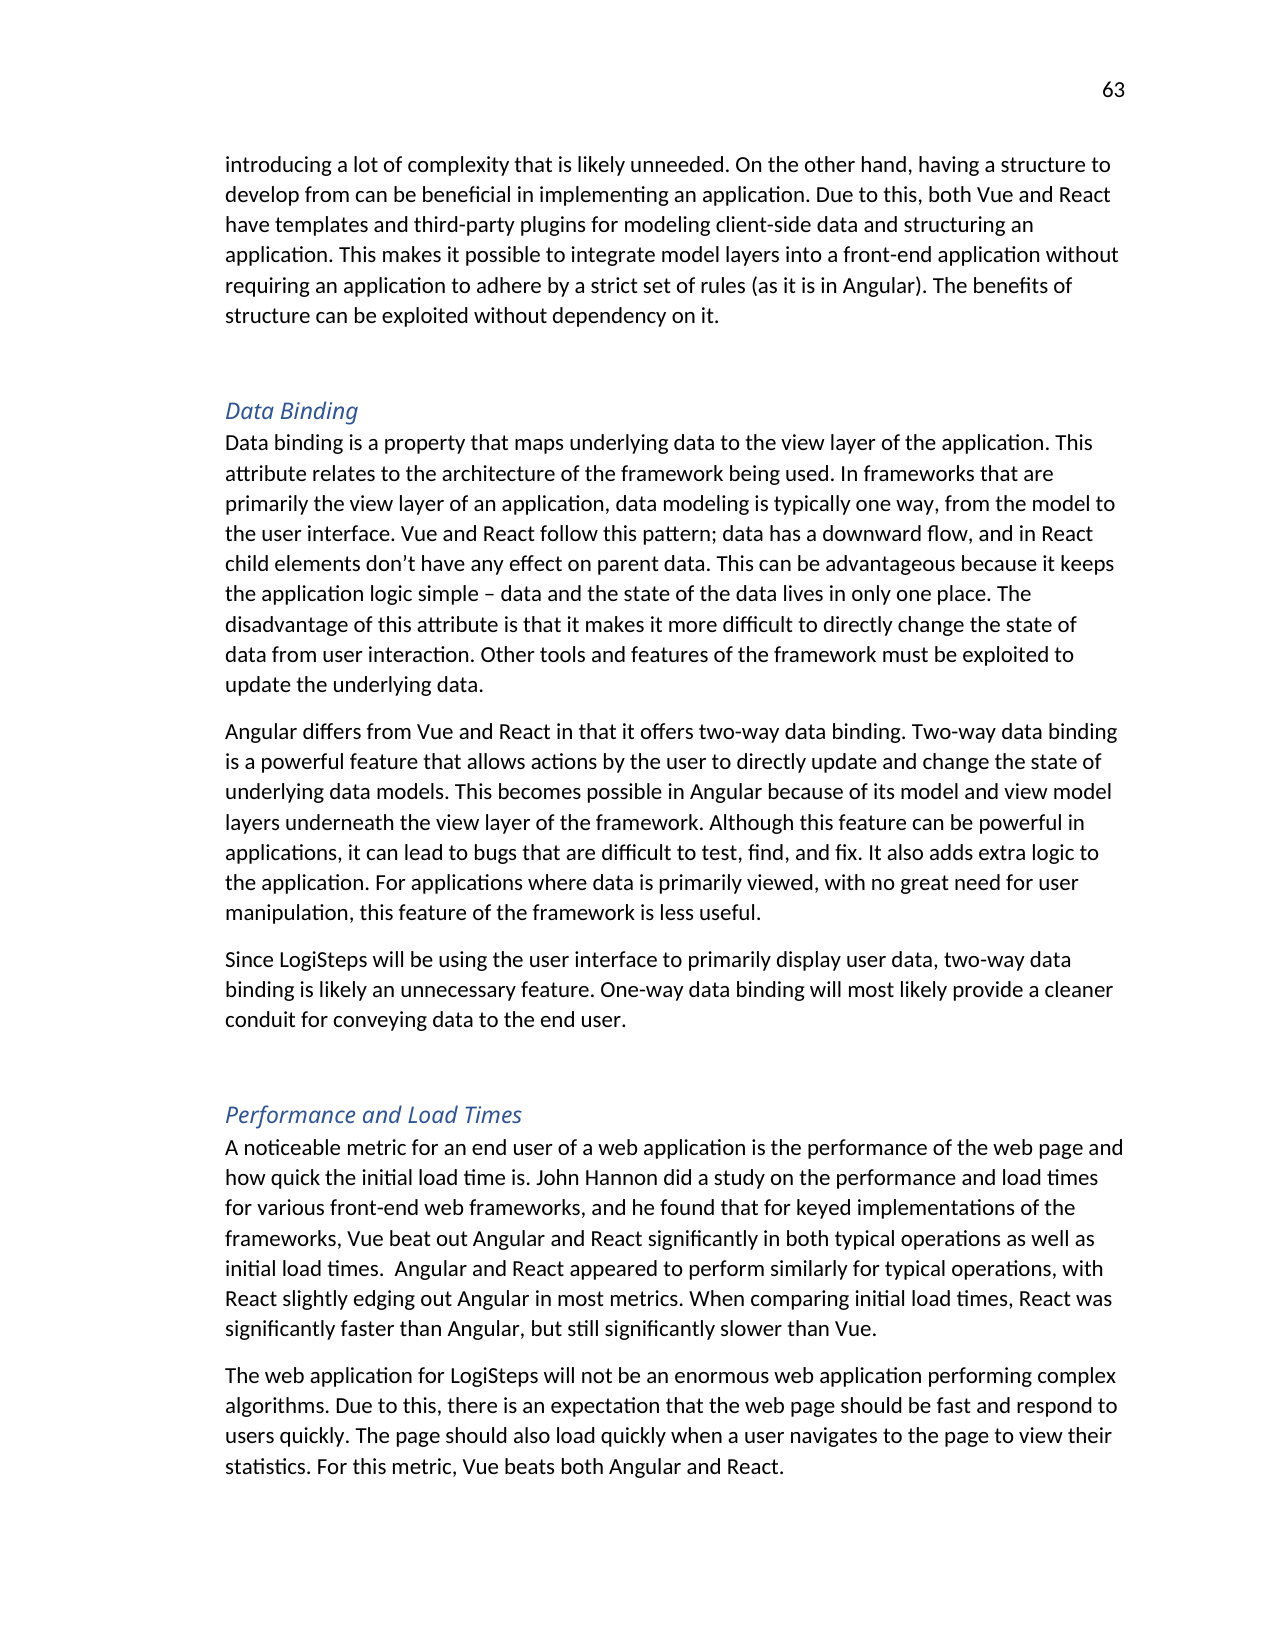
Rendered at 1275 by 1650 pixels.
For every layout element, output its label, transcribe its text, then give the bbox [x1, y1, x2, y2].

text The web application for LogiSteps will not be an enormous web application performing complex algorithms. Due to this, there is an expectation that the web page should be fast and respond to users quickly. The page should also load quickly when a user navigates to the page to view their statistics. For this metric, Vue beats both Angular and React. [225, 1361, 1125, 1480]
subtitle Performance and Load Times [225, 1099, 1125, 1131]
text A noticeable metric for an end user of a web application is the performance of the web page and how quick the initial load time is. John Hannon did a study on the performance and load times for various front-end web frameworks, and he found that for keyed implementations of the frameworks, Vue beat out Angular and React significantly in both typical operations as well as initial load times. Angular and React appeared to perform similarly for typical operations, with React slightly edging out Angular in most metrics. When comparing initial load times, React was significantly faster than Angular, but still significantly slower than Vue. [225, 1133, 1125, 1342]
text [225, 150, 1125, 329]
text Data binding is a property that maps underlying data to the view layer of the application. This attribute relates to the architecture of the framework being used. In frameworks that are primarily the view layer of an application, data modeling is typically one way, from the model to the user interface. Vue and React follow this pattern; data has a downward flow, and in React child elements don’t have any effect on parent data. This can be advantageous because it keeps the application logic simple – data and the state of the data lives in only one place. The disadvantage of this attribute is that it makes it more difficult to directly change the state of data from user interaction. Other tools and features of the framework must be exploited to update the underlying data. [225, 428, 1125, 698]
text Angular differs from Vue and React in that it offers two-way data binding. Two-way data binding is a powerful feature that allows actions by the user to directly update and change the state of underlying data models. This becomes possible in Angular because of its model and view model layers underneath the view layer of the framework. Although this feature can be powerful in applications, it can lead to bugs that are difficult to test, find, and fix. It also adds extra logic to the application. For applications where data is primarily viewed, with no great need for user manipulation, this feature of the framework is less useful. [225, 717, 1125, 926]
text Since LogiSteps will be using the user interface to primarily display user data, two-way data binding is likely an unnecessary feature. One-way data binding will most likely provide a cleaner conduit for conveying data to the end user. [225, 945, 1125, 1034]
subtitle Data Binding [225, 395, 1125, 426]
